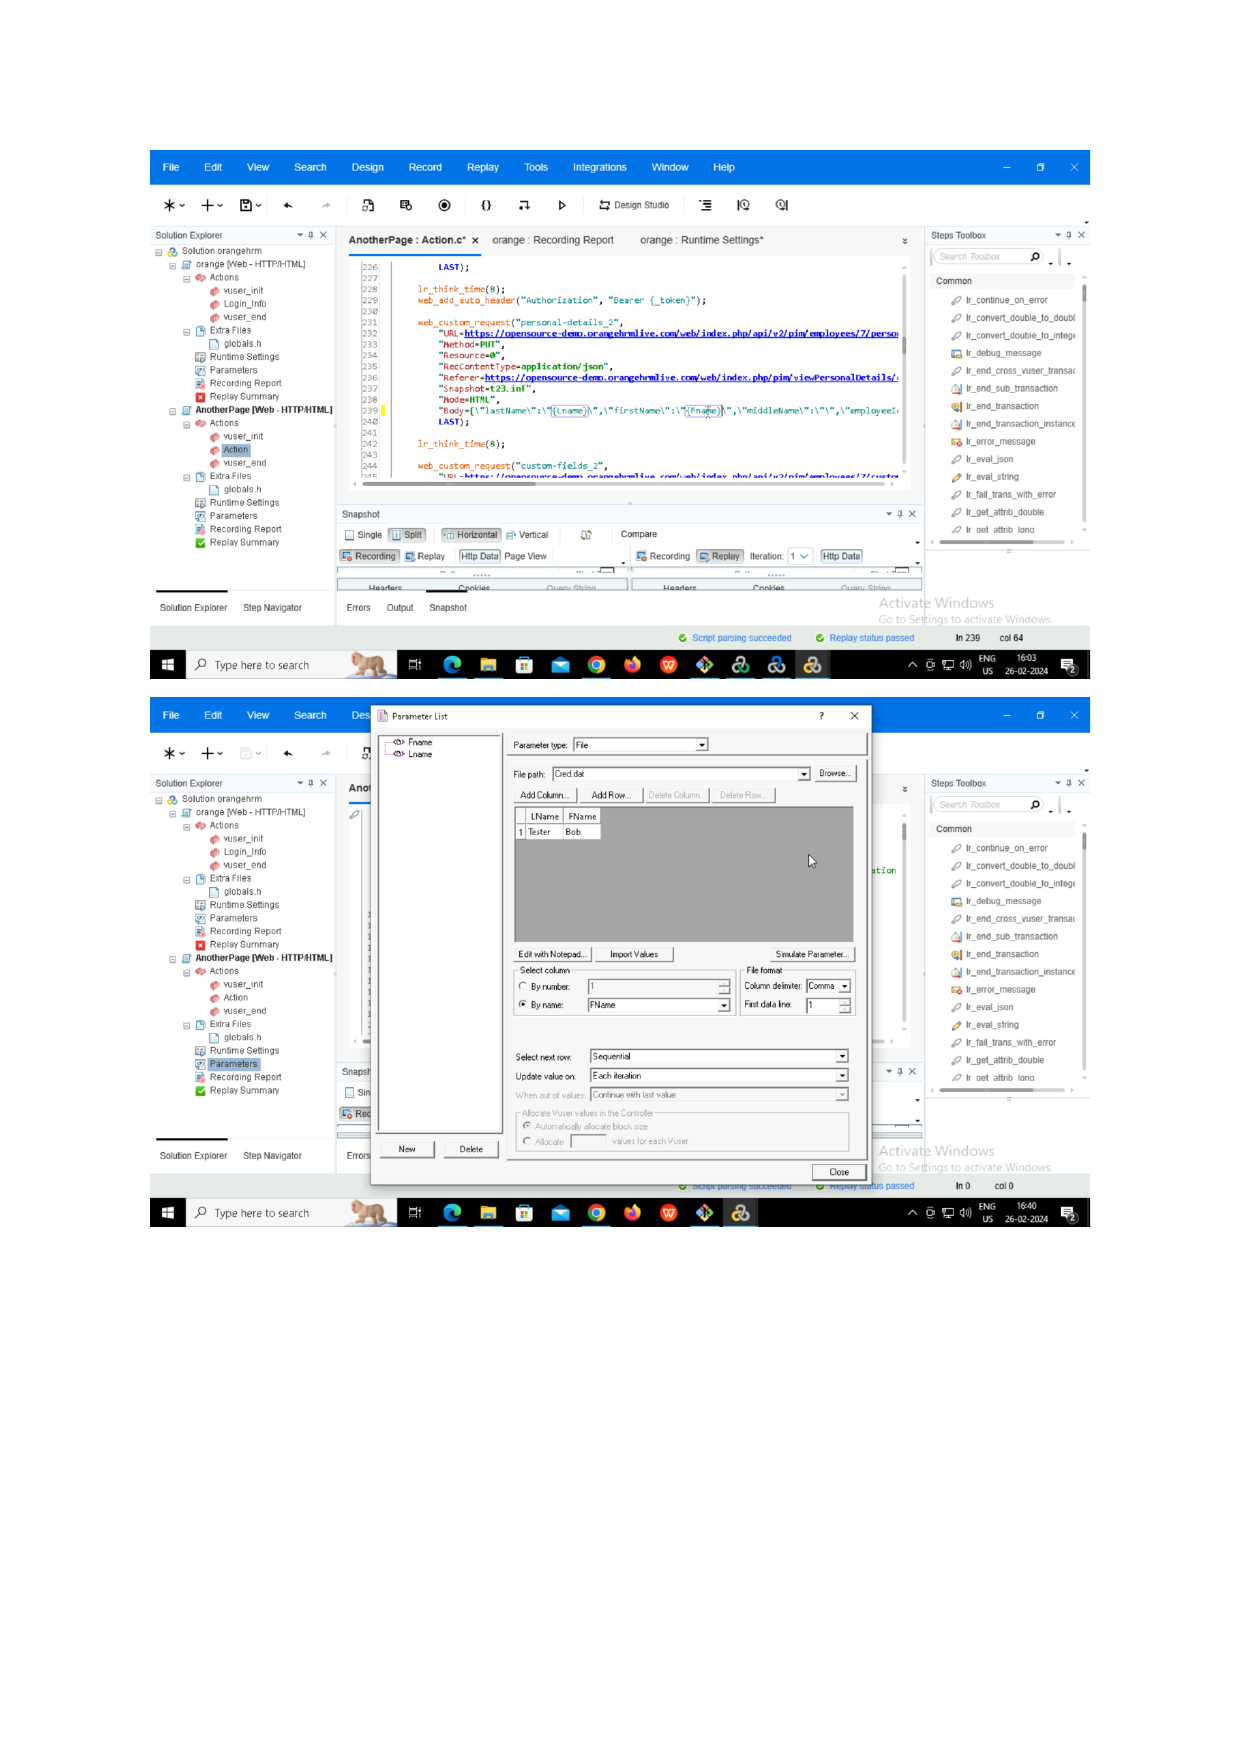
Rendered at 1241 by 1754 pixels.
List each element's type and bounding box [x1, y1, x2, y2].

picture [150, 697, 1091, 1227]
picture [150, 150, 1091, 679]
